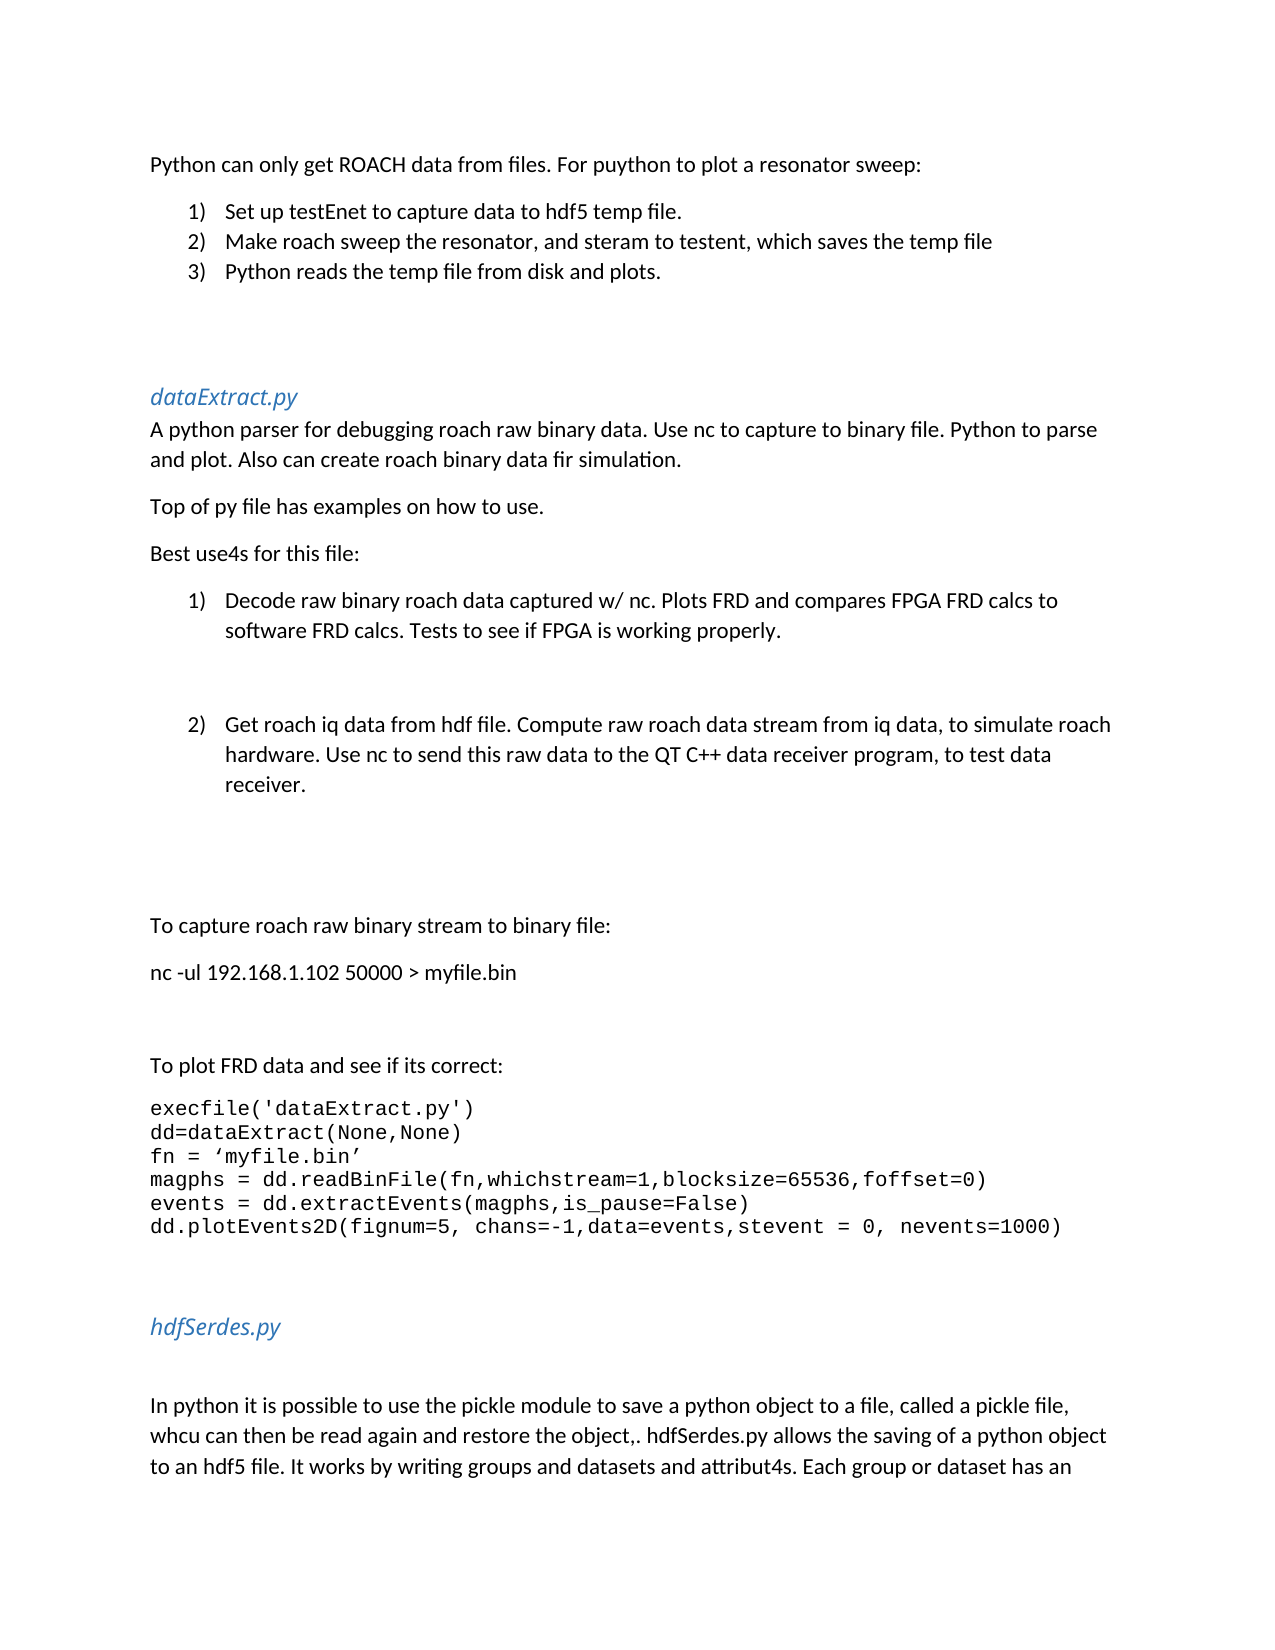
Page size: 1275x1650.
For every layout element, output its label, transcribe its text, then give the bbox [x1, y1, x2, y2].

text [150, 1391, 1125, 1480]
text execfile('dataExtract.py') [150, 1098, 1125, 1122]
text Python can only get ROACH data from files. For puython to plot a resonator sweep: [150, 150, 1125, 178]
text To plot FRD data and see if its correct: [150, 1051, 1125, 1079]
subtitle hdfSerdes.py [150, 1311, 1125, 1342]
text dd.plotEvents2D(fignum=5, chans=-1,data=events,stevent = 0, nevents=1000) [150, 1217, 1125, 1240]
list Set up testEnet to capture data to hdf5 temp file. [187, 197, 1125, 225]
text magphs = dd.readBinFile(fn,whichstream=1,blocksize=65536,foffset=0) [150, 1169, 1125, 1193]
text dd=dataExtract(None,None) [150, 1122, 1125, 1146]
text Top of py file has examples on how to use. [150, 492, 1125, 520]
list Decode raw binary roach data captured w/ nc. Plots FRD and compares FPGA FRD calcs to software FRD calcs. Tests to see if FPGA is working properly. [187, 586, 1125, 644]
text events = dd.extractEvents(magphs,is_pause=False) [150, 1193, 1125, 1217]
list Make roach sweep the resonator, and steram to testent, which saves the temp file [187, 227, 1125, 255]
subtitle dataExtract.py [150, 381, 1125, 412]
text fn = ‘myfile.bin’ [150, 1146, 1125, 1169]
list Python reads the temp file from disk and plots. [187, 257, 1125, 316]
text Best use4s for this file: [150, 539, 1125, 567]
text A python parser for debugging roach raw binary data. Use nc to capture to binary file. Python to parse and plot. Also can create roach binary data fir simulation. [150, 415, 1125, 473]
text nc -ul 192.168.1.102 50000 > myfile.bin [150, 958, 1125, 986]
text To capture roach raw binary stream to binary file: [150, 911, 1125, 939]
list Get roach iq data from hdf file. Compute raw roach data stream from iq data, to simulate roach hardware. Use nc to send this raw data to the QT C++ data receiver program, to test data receiver. [187, 710, 1125, 798]
